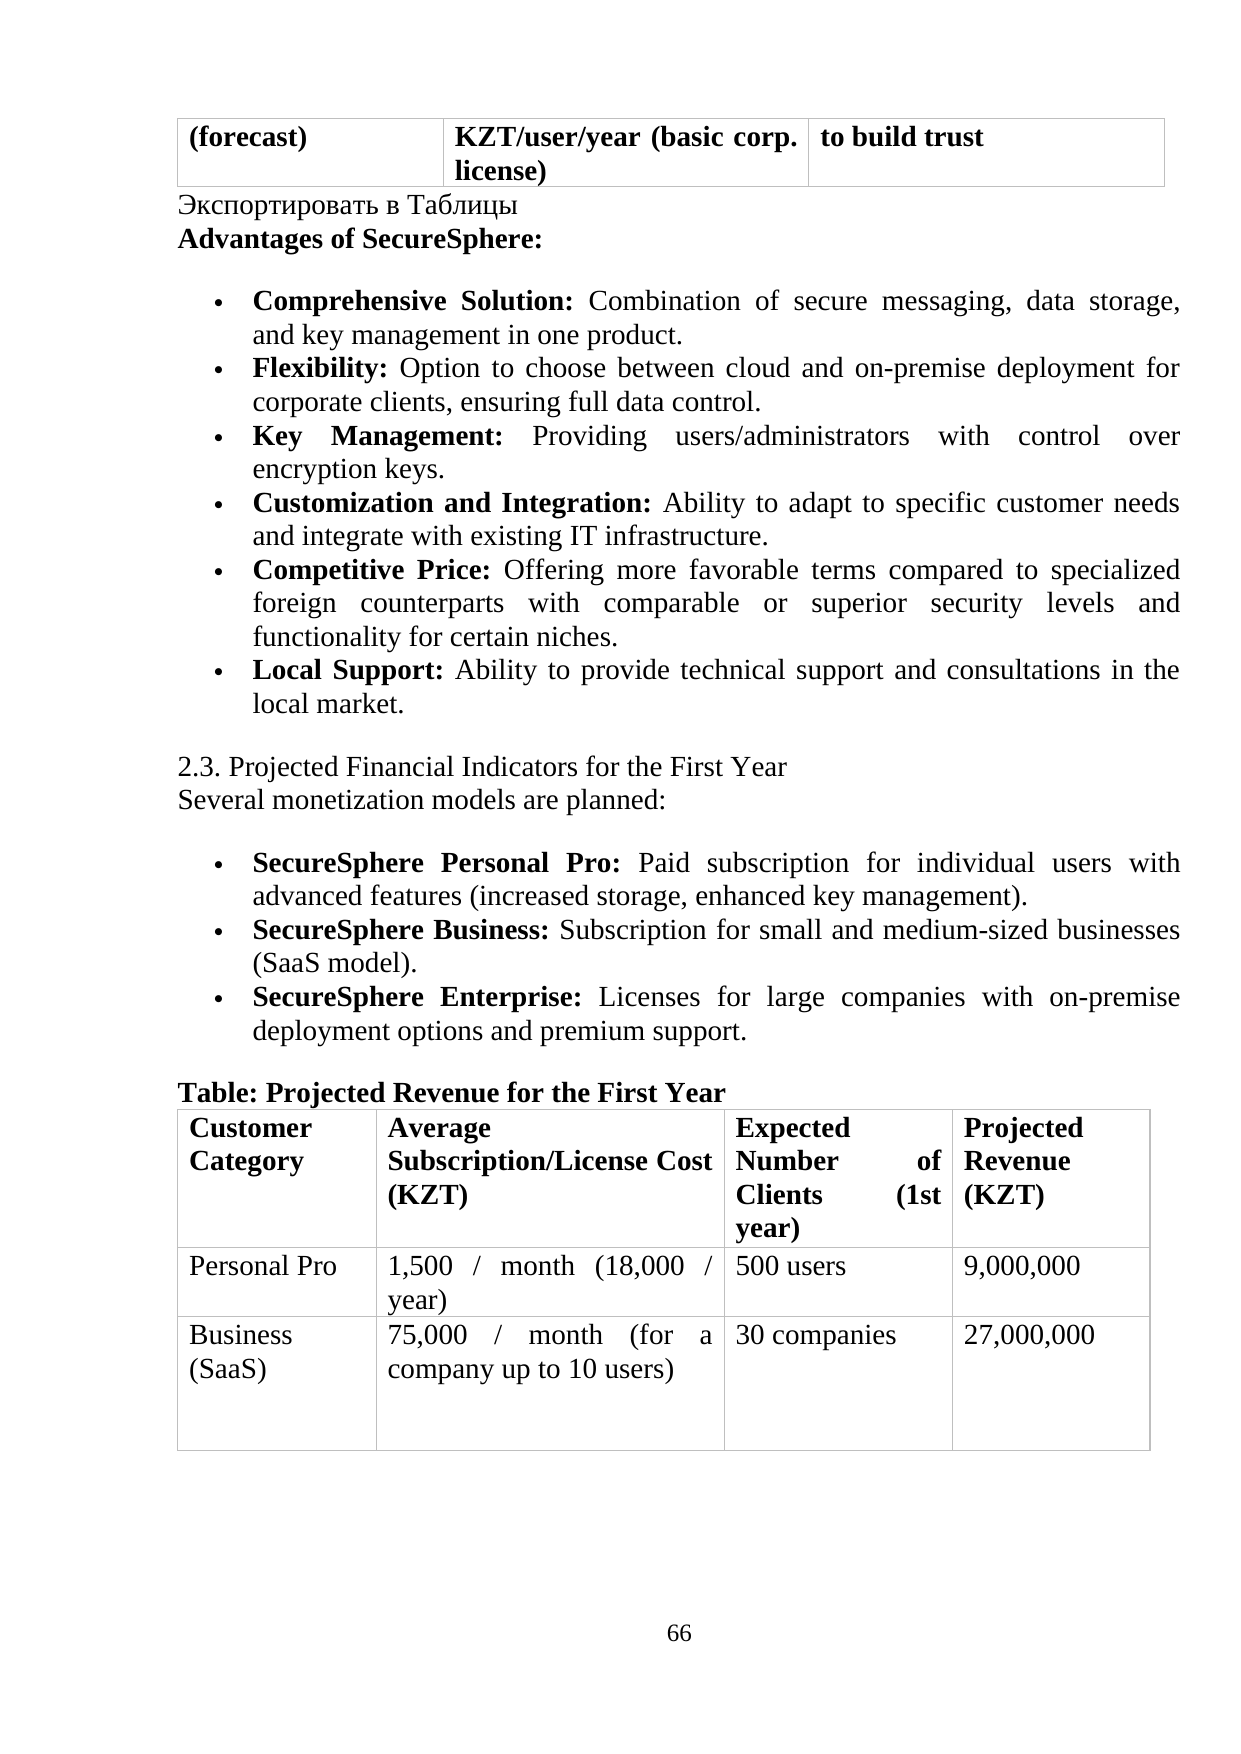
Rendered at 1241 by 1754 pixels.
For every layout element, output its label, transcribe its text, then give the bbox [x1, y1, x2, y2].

list Local Support: Ability to provide technical support and consultations in the local market. [215, 652, 1181, 719]
subtitle 2.3. Projected Financial Indicators for the First Year [177, 749, 1181, 782]
table_header Expected Number of Clients (1st year) [725, 1110, 952, 1247]
table_cell 30 companies [725, 1317, 952, 1449]
table_header Projected Revenue (KZT) [953, 1110, 1149, 1247]
list SecureSphere Enterprise: Licenses for large companies with on-premise deployment options and premium support. [215, 979, 1181, 1046]
list Key Management: Providing users/administrators with control over encryption keys. [215, 418, 1181, 485]
text Advantages of SecureSphere: [177, 221, 1181, 254]
list SecureSphere Personal Pro: Paid subscription for individual users with advanced features (increased storage, enhanced key management). [215, 845, 1181, 912]
list Comprehensive Solution: Combination of secure messaging, data storage, and key management in one product. [215, 283, 1181, 351]
text Several monetization models are planned: [177, 782, 1181, 816]
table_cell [809, 119, 1164, 186]
list SecureSphere Business: Subscription for small and medium-sized businesses (SaaS model). [215, 912, 1181, 979]
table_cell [178, 119, 443, 186]
text Table: Projected Revenue for the First Year [177, 1075, 1181, 1109]
table_cell 75,000 / month (for a company up to 10 users) [377, 1317, 724, 1449]
table_cell Personal Pro [178, 1248, 376, 1316]
table_cell 500 users [725, 1248, 952, 1316]
table_cell 1,500 / month (18,000 / year) [377, 1248, 724, 1316]
table_header Customer Category [178, 1110, 376, 1247]
table_cell 9,000,000 [953, 1248, 1149, 1316]
text Экспортировать в Таблицы [177, 187, 1181, 221]
table_cell 27,000,000 [953, 1317, 1149, 1449]
list Customization and Integration: Ability to adapt to specific customer needs and integrate with existing IT infrastructure. [215, 485, 1181, 552]
list Flexibility: Option to choose between cloud and on-premise deployment for corporate clients, ensuring full data control. [215, 351, 1181, 418]
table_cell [444, 119, 808, 186]
table_cell Business (SaaS) [178, 1317, 376, 1449]
table_header Average Subscription/License Cost (KZT) [377, 1110, 724, 1247]
list Competitive Price: Offering more favorable terms compared to specialized foreign counterparts with comparable or superior security levels and functionality for certain niches. [215, 552, 1181, 652]
